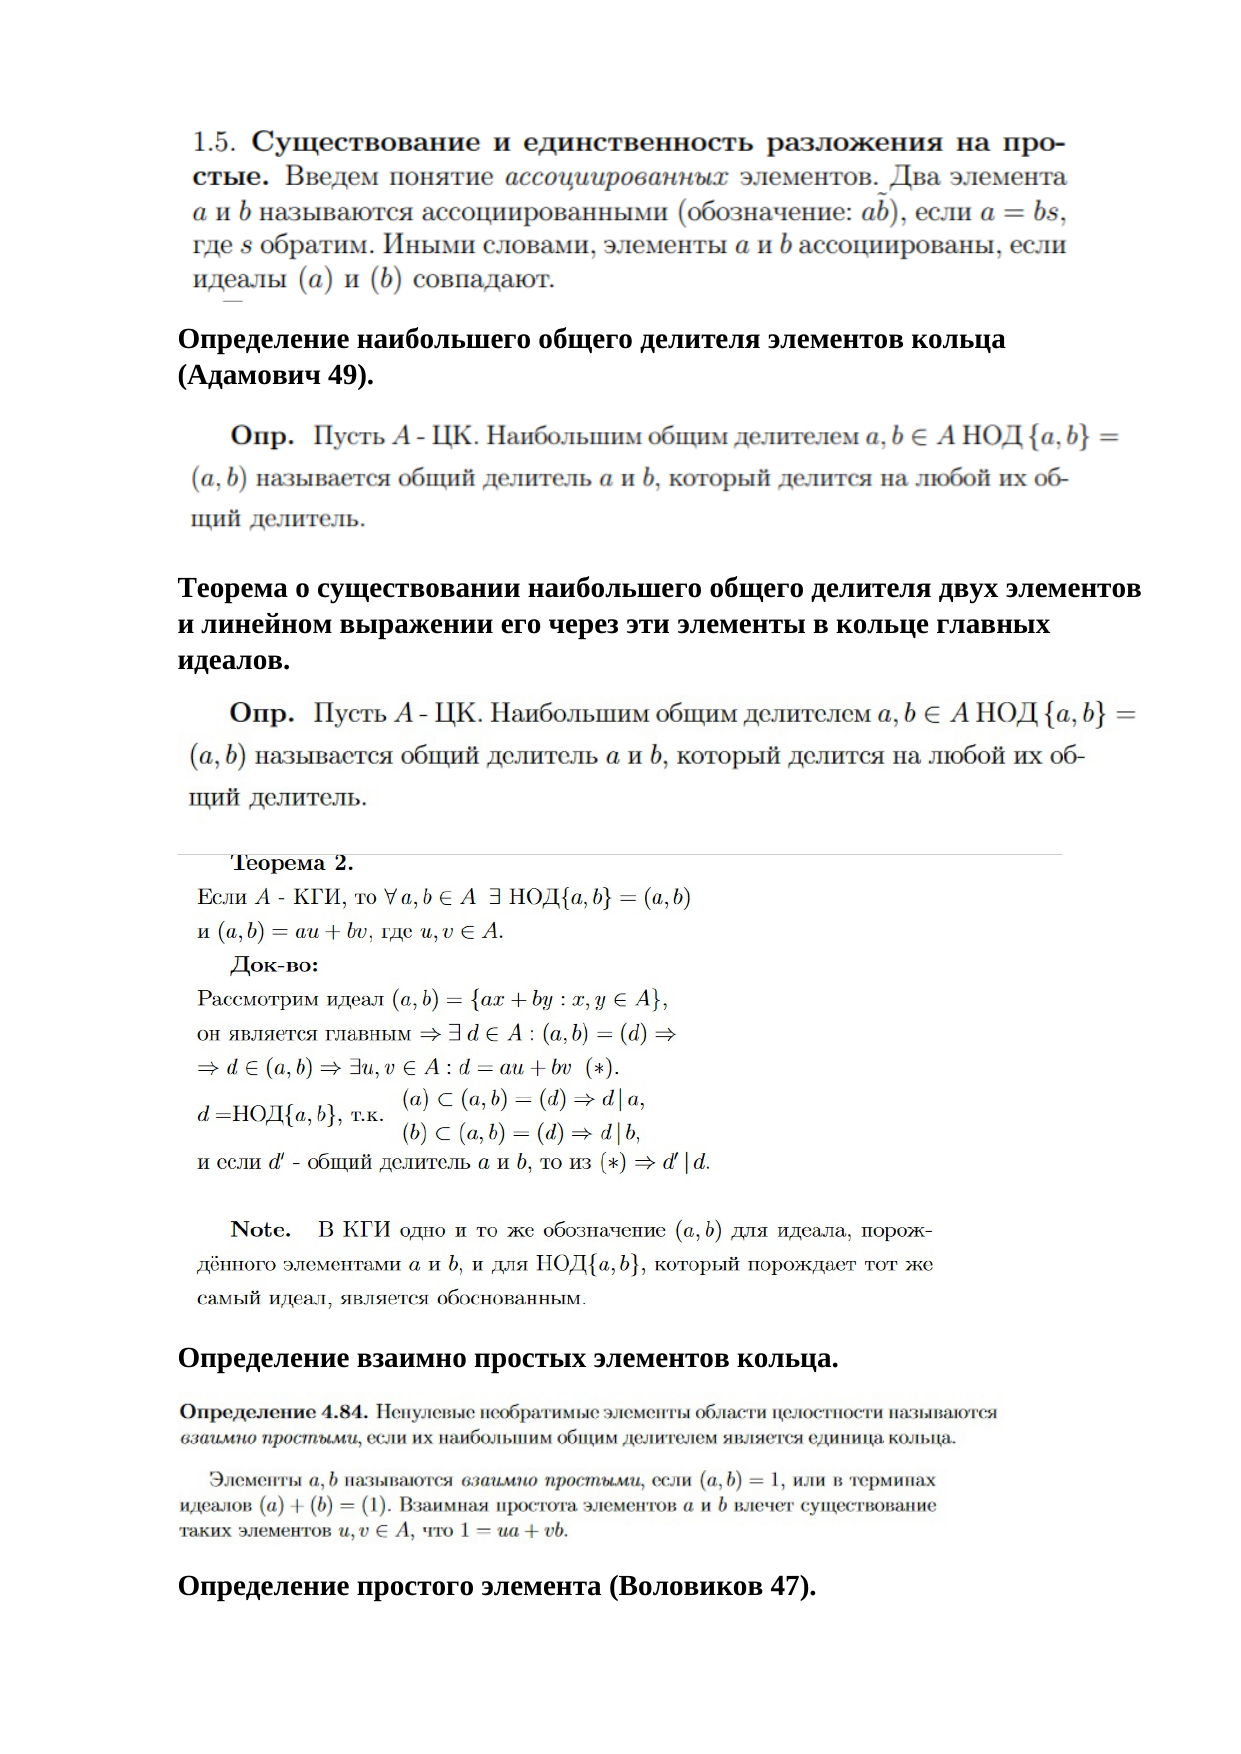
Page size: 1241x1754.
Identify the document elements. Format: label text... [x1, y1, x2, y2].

picture [177, 409, 1152, 551]
picture [177, 695, 1152, 836]
text Определение простого элемента (Воловиков 47). [177, 1568, 1152, 1602]
picture [177, 854, 1063, 1322]
text Определение наибольшего общего делителя элементов кольца (Адамович 49). [177, 321, 1152, 390]
text Определение взаимно простых элементов кольца. [177, 1340, 1152, 1374]
picture [177, 1392, 1018, 1550]
picture [177, 118, 1077, 302]
text Теорема о существовании наибольшего общего делителя двух элементов и линейном выражении его через эти элементы в кольце главных идеалов. [177, 570, 1152, 676]
